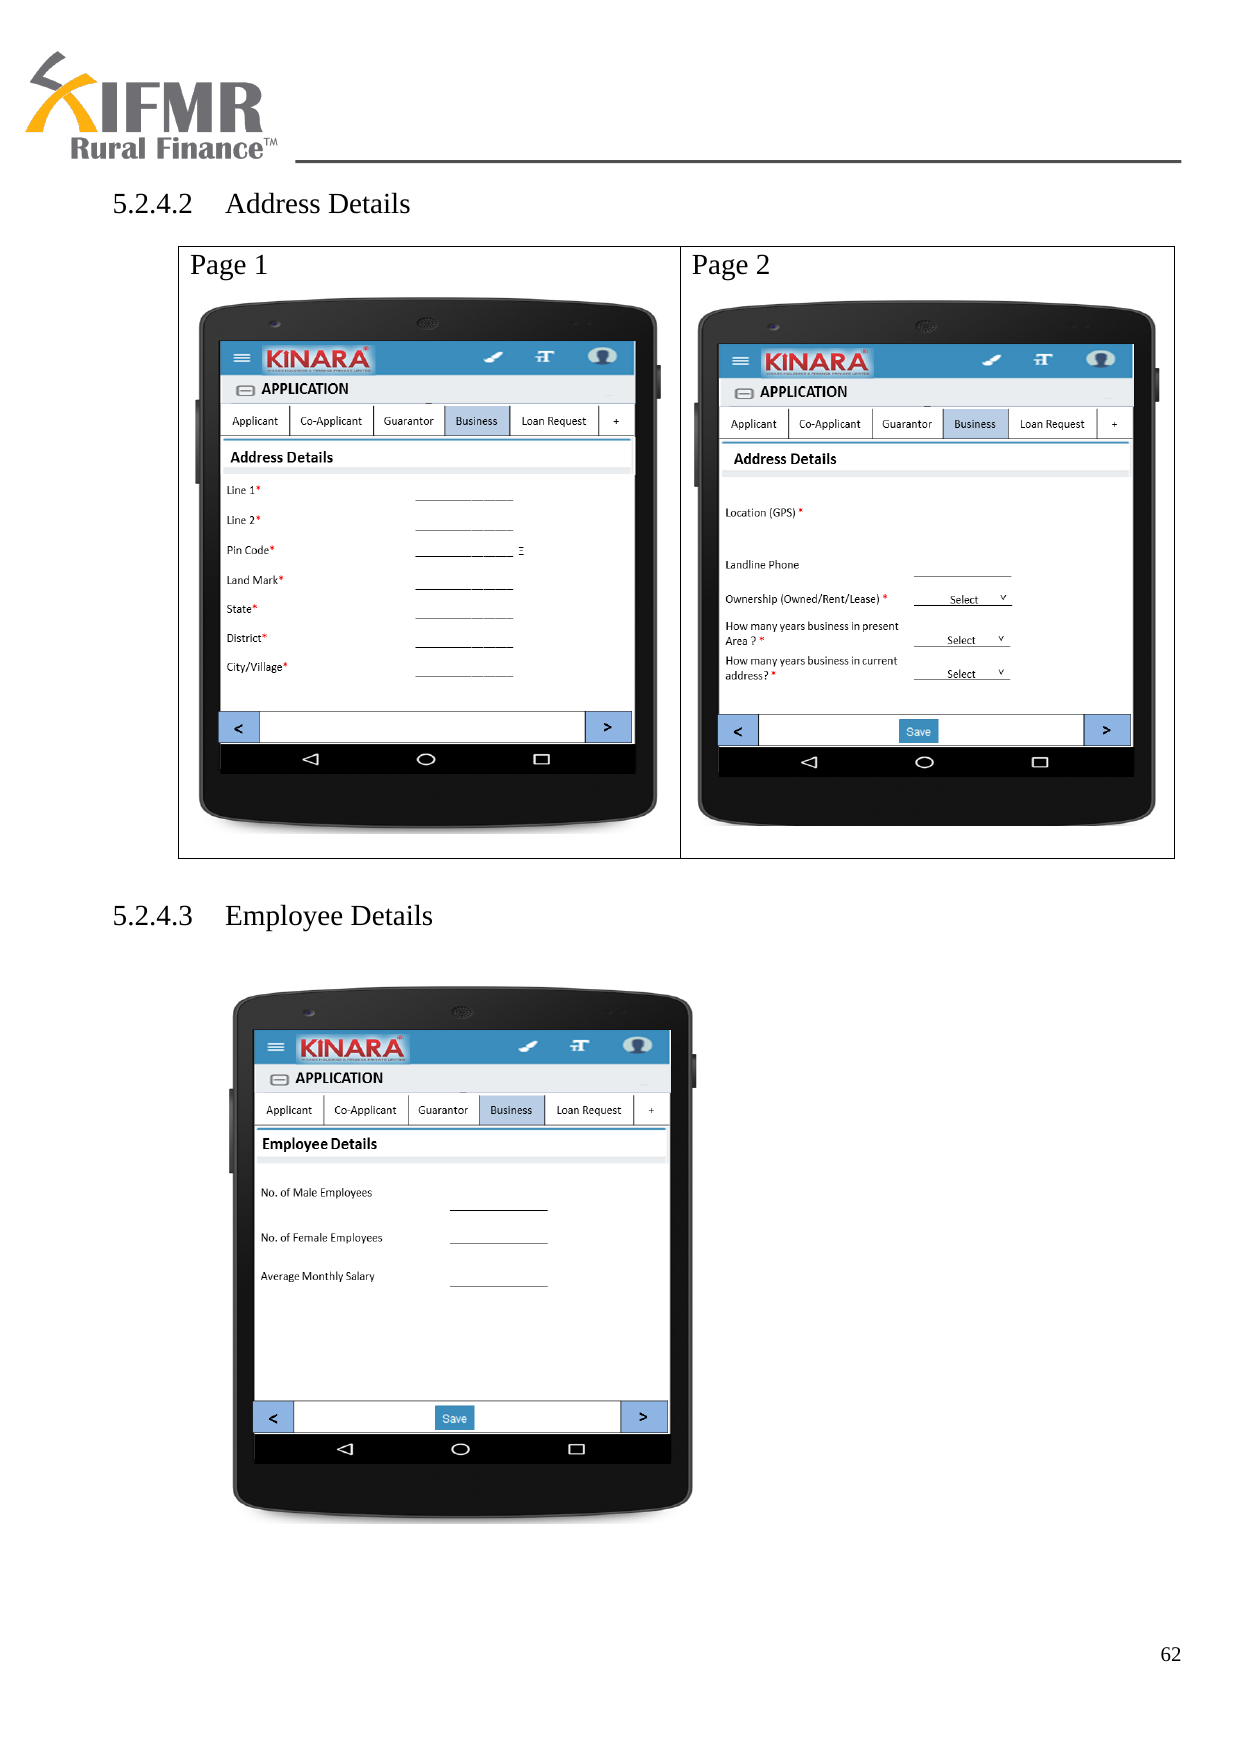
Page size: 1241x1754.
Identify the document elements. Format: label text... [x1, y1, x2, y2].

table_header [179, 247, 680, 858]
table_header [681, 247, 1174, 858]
list Address Details [112, 187, 1181, 220]
picture [225, 975, 702, 1524]
picture [189, 285, 664, 834]
picture [691, 288, 1164, 826]
list Employee Details [112, 898, 1181, 931]
picture [18, 45, 284, 166]
